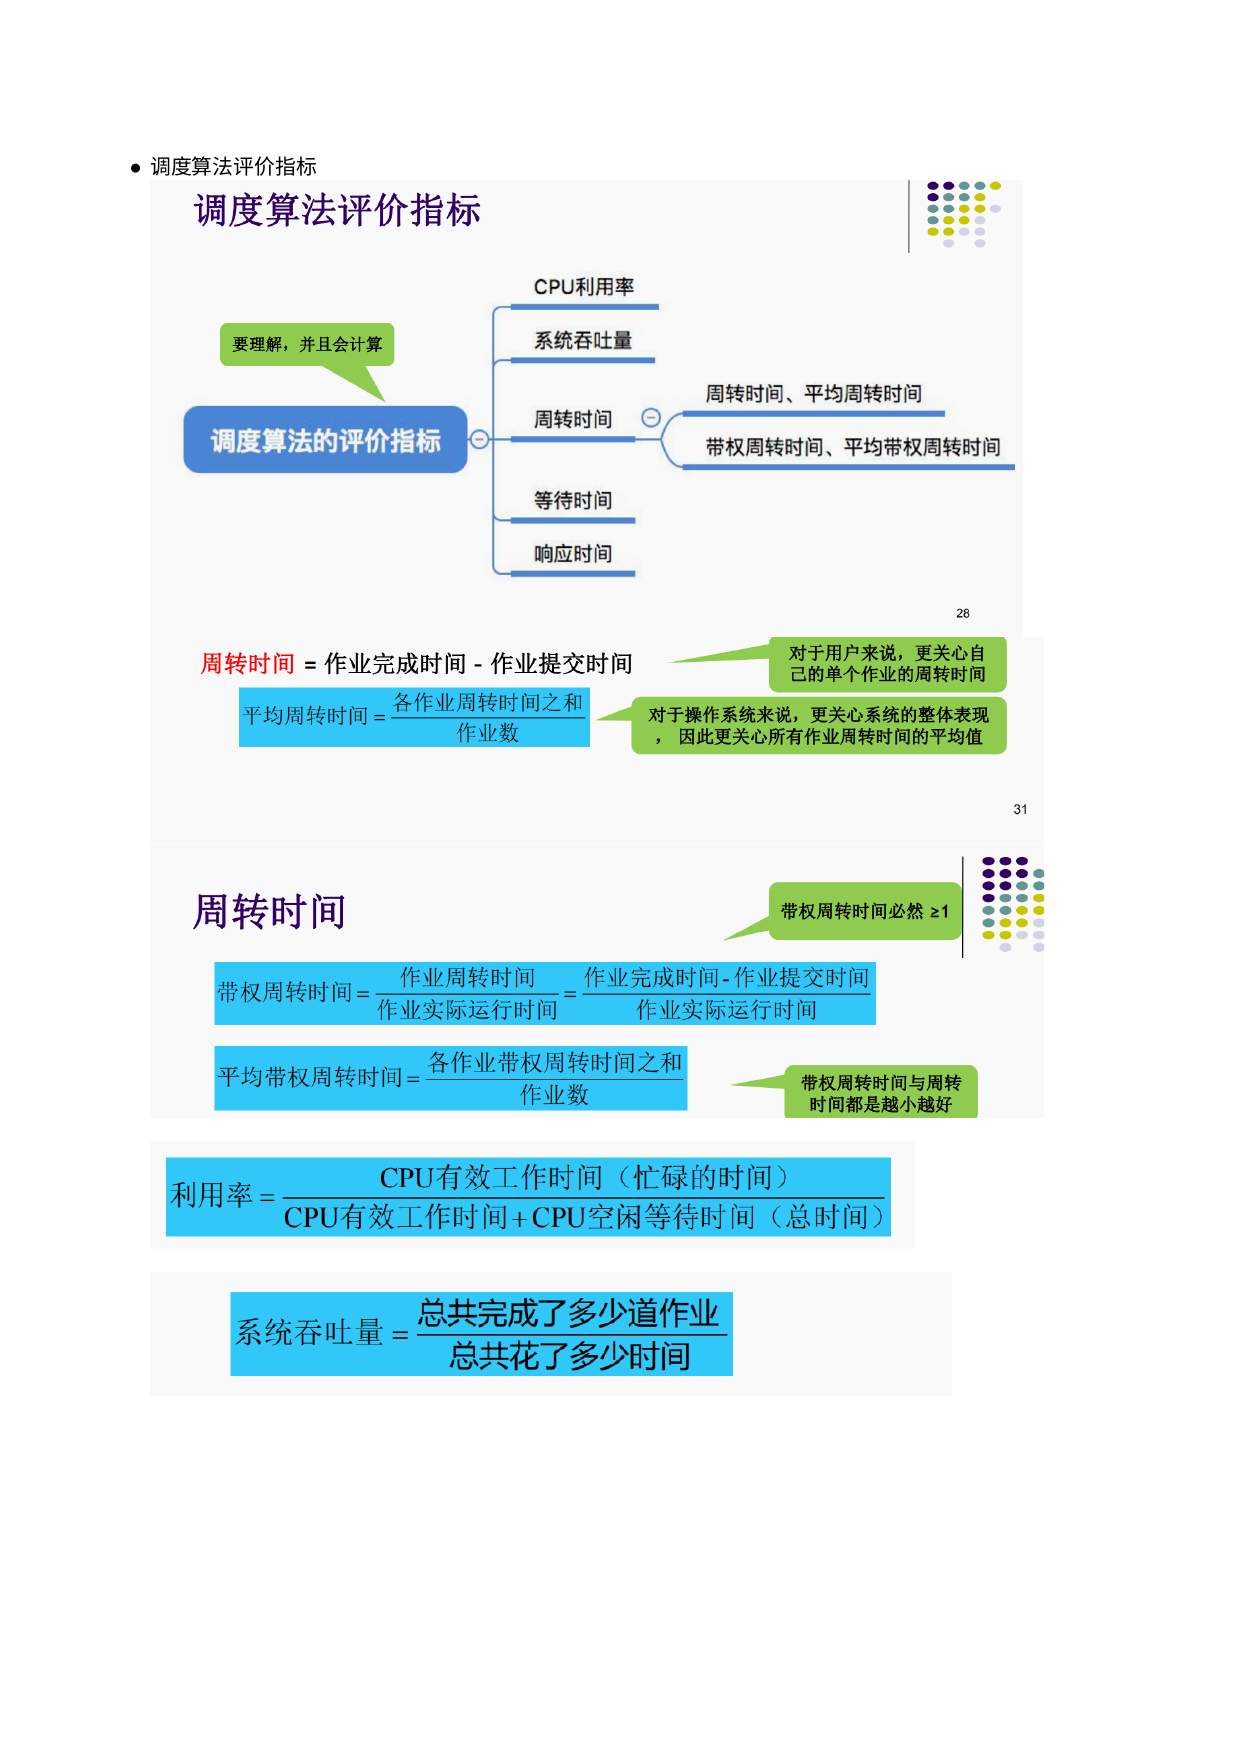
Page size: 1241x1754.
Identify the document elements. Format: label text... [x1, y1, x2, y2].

picture [150, 1141, 948, 1249]
picture [150, 180, 1045, 1118]
picture [150, 1272, 953, 1396]
list 调度算法评价指标 [129, 150, 1090, 180]
